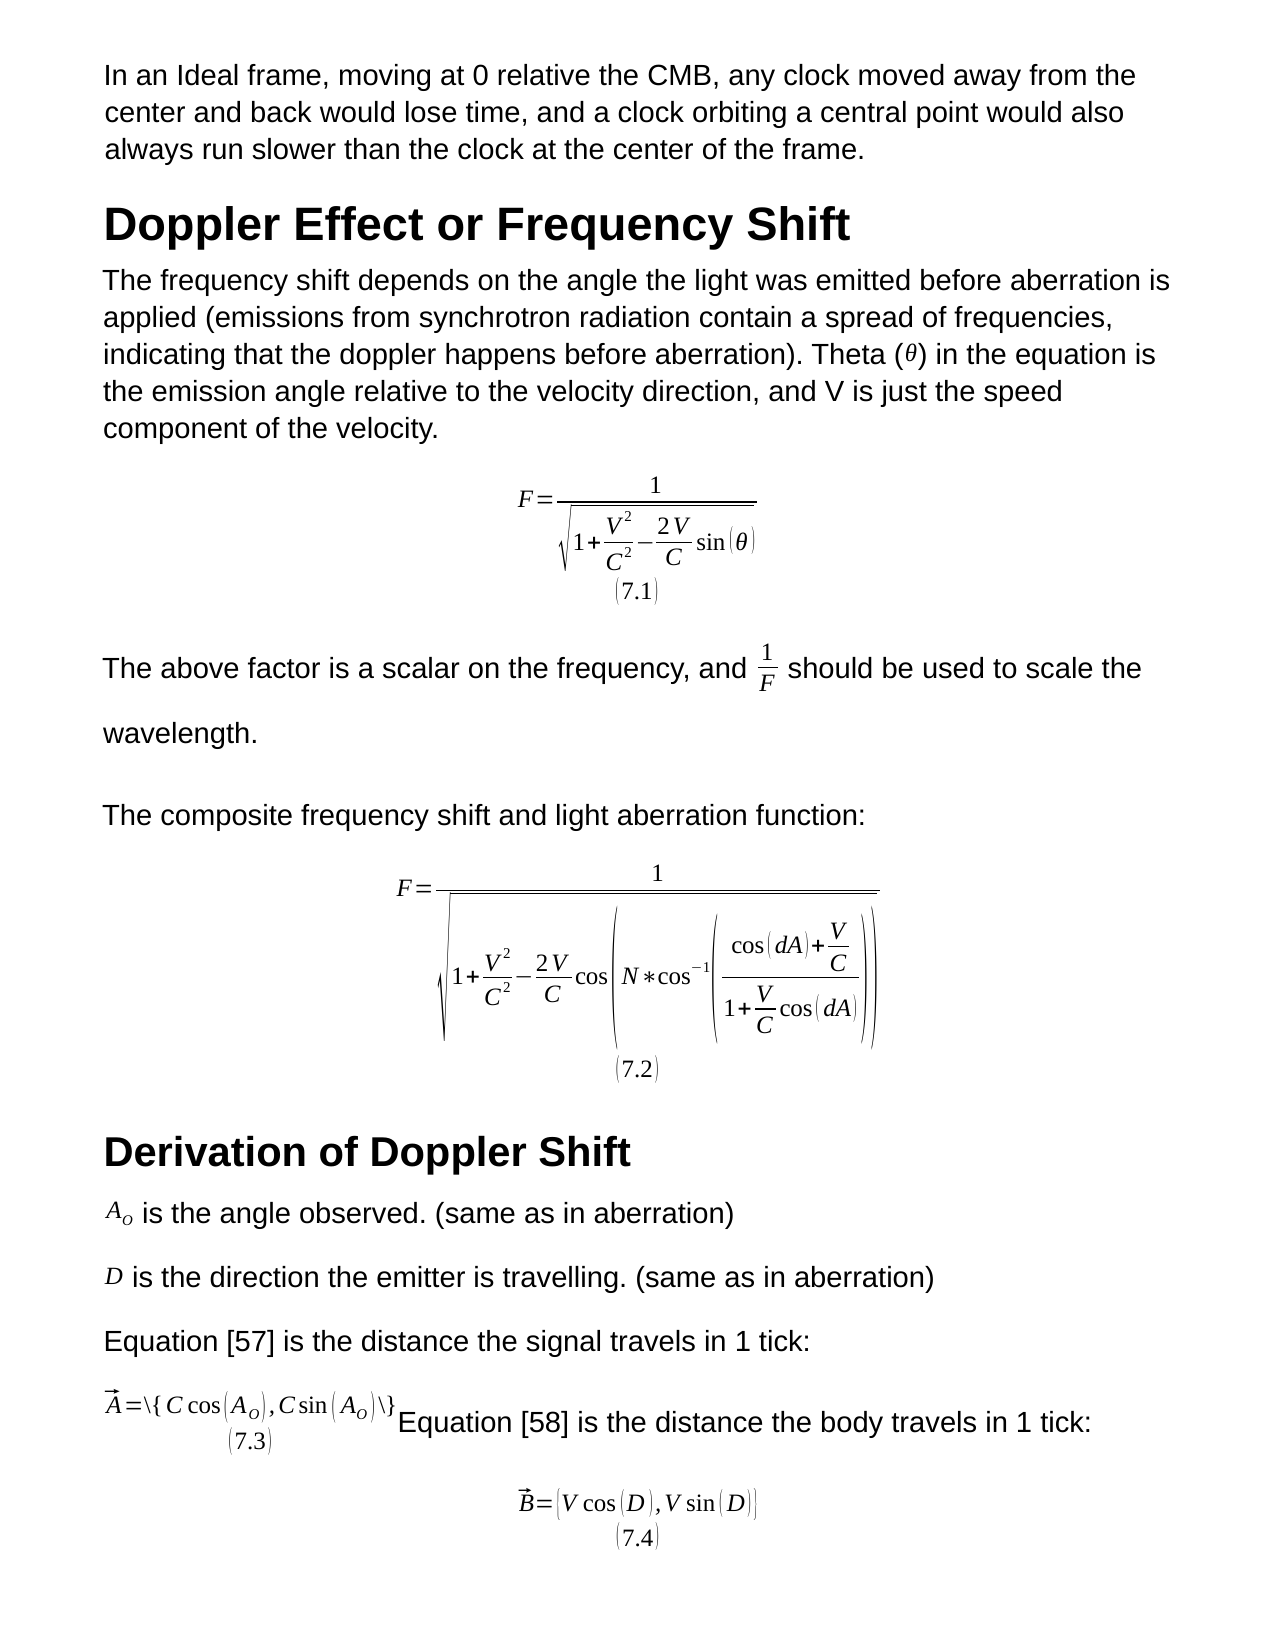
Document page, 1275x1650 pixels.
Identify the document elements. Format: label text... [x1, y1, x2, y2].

text The above factor is a scalar on the frequency, and should be used to scale the wavelength. [102, 638, 1172, 750]
text The frequency shift depends on the angle the light was emitted before aberration is applied (emissions from synchrotron radiation contain a spread of frequencies, indicating that the doppler happens before aberration). Theta () in the equation is the emission angle relative to the velocity direction, and V is just the speed component of the velocity. [102, 263, 1172, 444]
text Equation [58] is the distance the body travels in 1 tick: [103, 1388, 1172, 1456]
text is the angle observed. (same as in aberration) [103, 1196, 1172, 1229]
subtitle Derivation of Doppler Shift [103, 1127, 1172, 1175]
text Equation [57] is the distance the signal travels in 1 tick: [103, 1324, 1172, 1358]
text In an Ideal frame, moving at 0 relative the CMB, any clock moved away from the center and back would lose time, and a clock orbiting a central point would also always run slower than the clock at the center of the frame. [103, 58, 1172, 166]
text is the direction the emitter is travelling. (same as in aberration) [103, 1260, 1172, 1293]
text The composite frequency shift and light aberration function: [102, 798, 1172, 832]
subtitle Doppler Effect or Frequency Shift [103, 196, 1172, 250]
